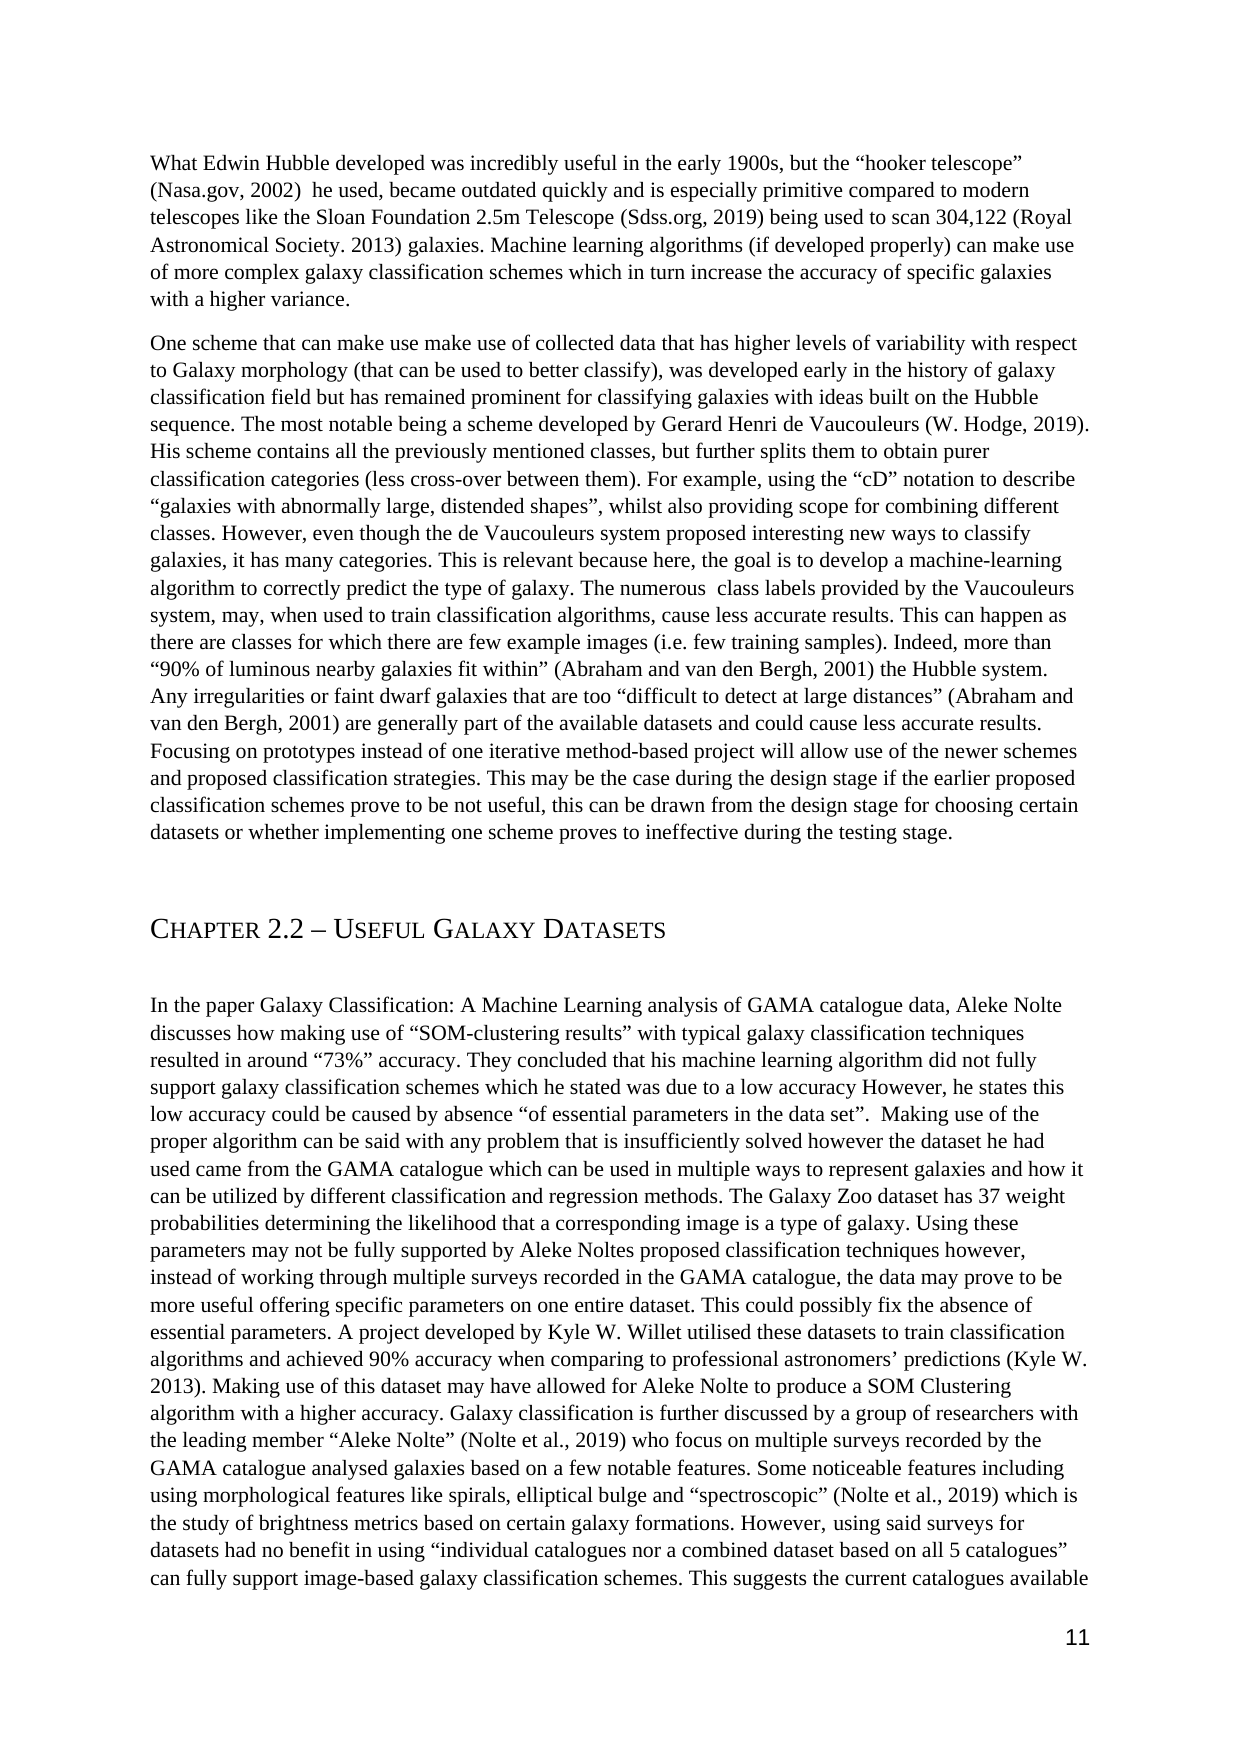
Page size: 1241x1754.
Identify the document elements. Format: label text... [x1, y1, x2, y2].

text One scheme that can make use make use of collected data that has higher levels of variability with respect to Galaxy morphology (that can be used to better classify), was developed early in the history of galaxy classification field but has remained prominent for classifying galaxies with ideas built on the Hubble sequence. The most notable being a scheme developed by Gerard Henri de Vaucouleurs (W. Hodge, 2019). His scheme contains all the previously mentioned classes, but further splits them to obtain purer classification categories (less cross-over between them). For example, using the “cD” notation to describe “galaxies with abnormally large, distended shapes”, whilst also providing scope for combining different classes. However, even though the de Vaucouleurs system proposed interesting new ways to classify galaxies, it has many categories. This is relevant because here, the goal is to develop a machine-learning algorithm to correctly predict the type of galaxy. The numerous class labels provided by the Vaucouleurs system, may, when used to train classification algorithms, cause less accurate results. This can happen as there are classes for which there are few example images (i.e. few training samples). Indeed, more than “90% of luminous nearby galaxies fit within” (Abraham and van den Bergh, 2001) the Hubble system. Any irregularities or faint dwarf galaxies that are too “difficult to detect at large distances” (Abraham and van den Bergh, 2001) are generally part of the available datasets and could cause less accurate results. Focusing on prototypes instead of one iterative method-based project will allow use of the newer schemes and proposed classification strategies. This may be the case during the design stage if the earlier proposed classification schemes prove to be not useful, this can be drawn from the design stage for choosing certain datasets or whether implementing one scheme proves to ineffective during the testing stage. [150, 330, 1090, 844]
subtitle Chapter 2.2 – Useful Galaxy Datasets [150, 911, 1090, 944]
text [150, 992, 1090, 1590]
text What Edwin Hubble developed was incredibly useful in the early 1900s, but the “hooker telescope” (Nasa.gov, 2002) he used, became outdated quickly and is especially primitive compared to modern telescopes like the Sloan Foundation 2.5m Telescope (Sdss.org, 2019) being used to scan 304,122 (Royal Astronomical Society. 2013) galaxies. Machine learning algorithms (if developed properly) can make use of more complex galaxy classification schemes which in turn increase the accuracy of specific galaxies with a higher variance. [150, 150, 1090, 311]
